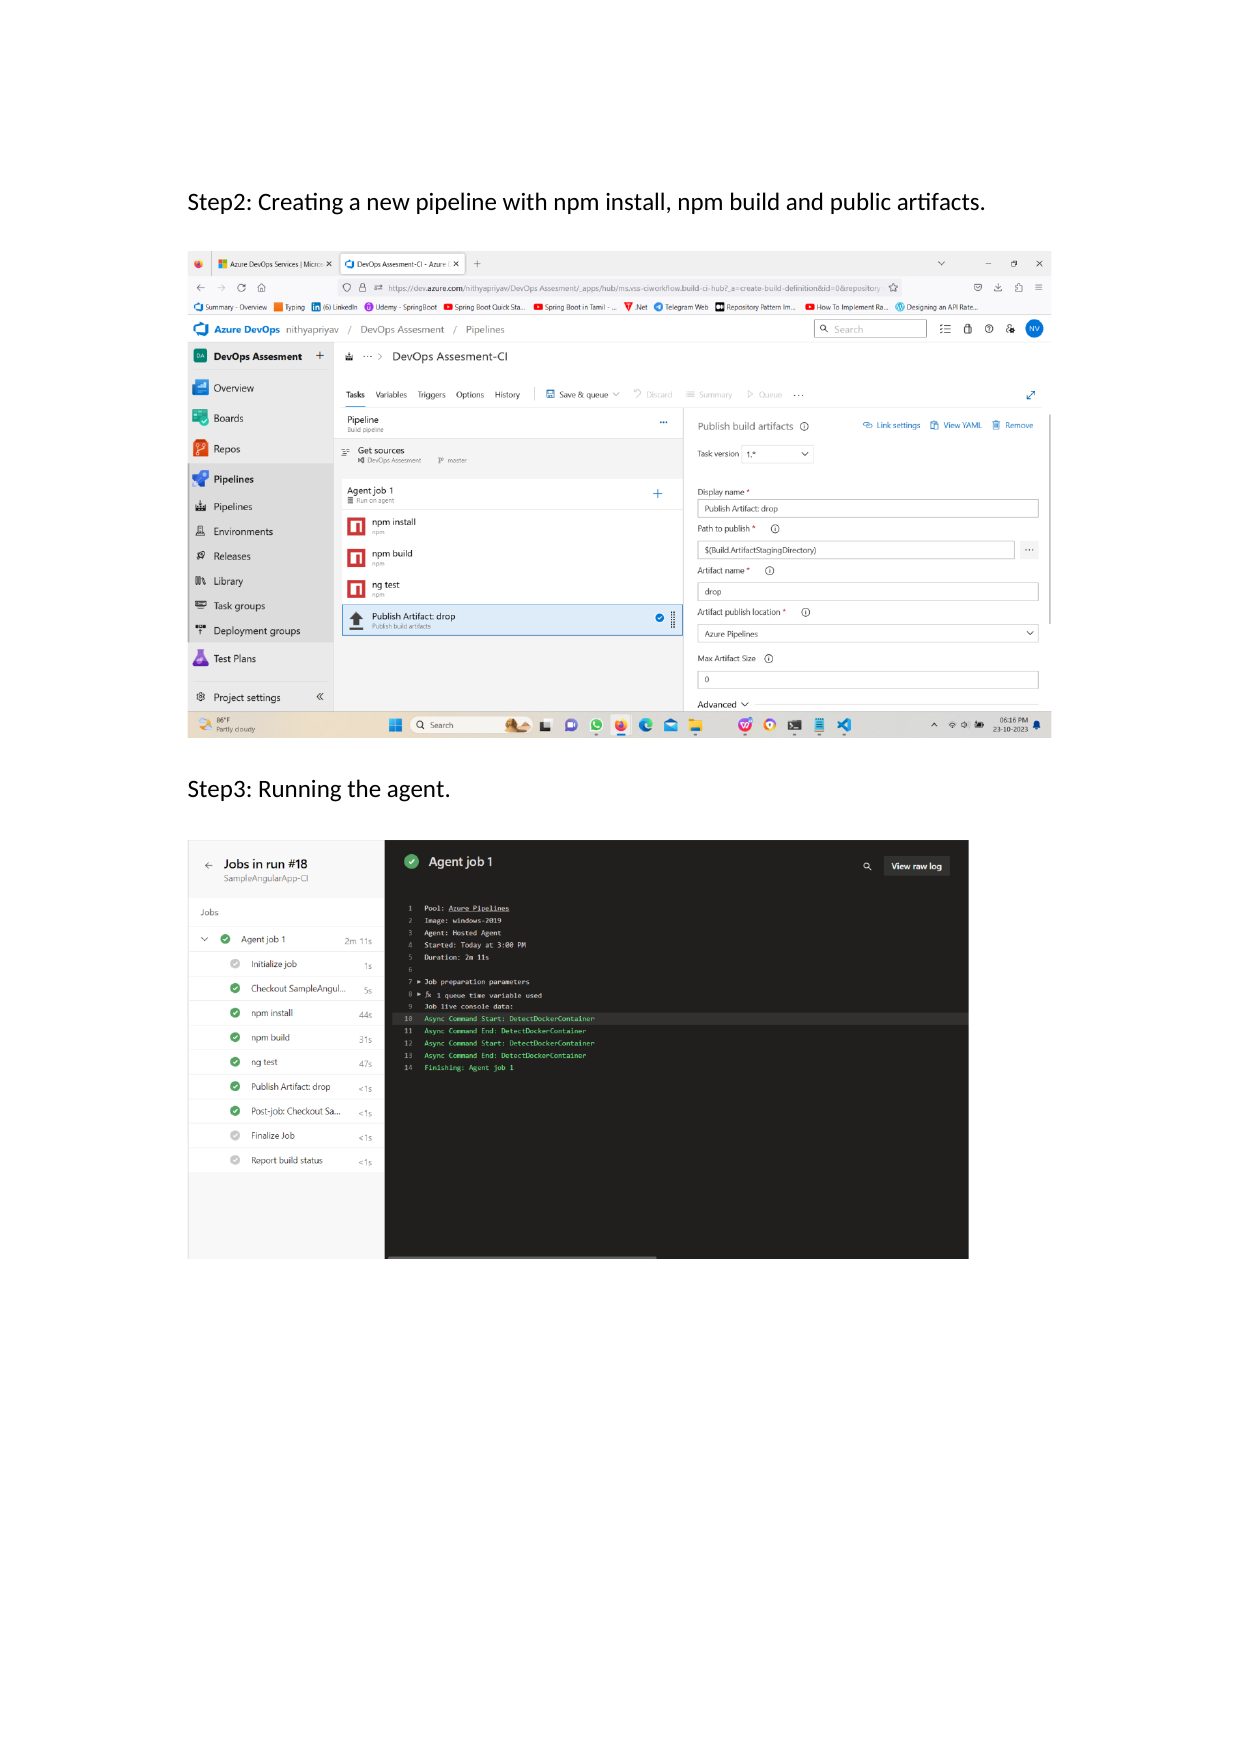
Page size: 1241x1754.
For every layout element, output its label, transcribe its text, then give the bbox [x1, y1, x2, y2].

text Step3: Running the agent. [187, 773, 1053, 804]
picture [187, 839, 969, 1259]
picture [187, 251, 1052, 738]
text Step2: Creating a new pipeline with npm install, npm build and public artifacts. [187, 186, 1053, 216]
